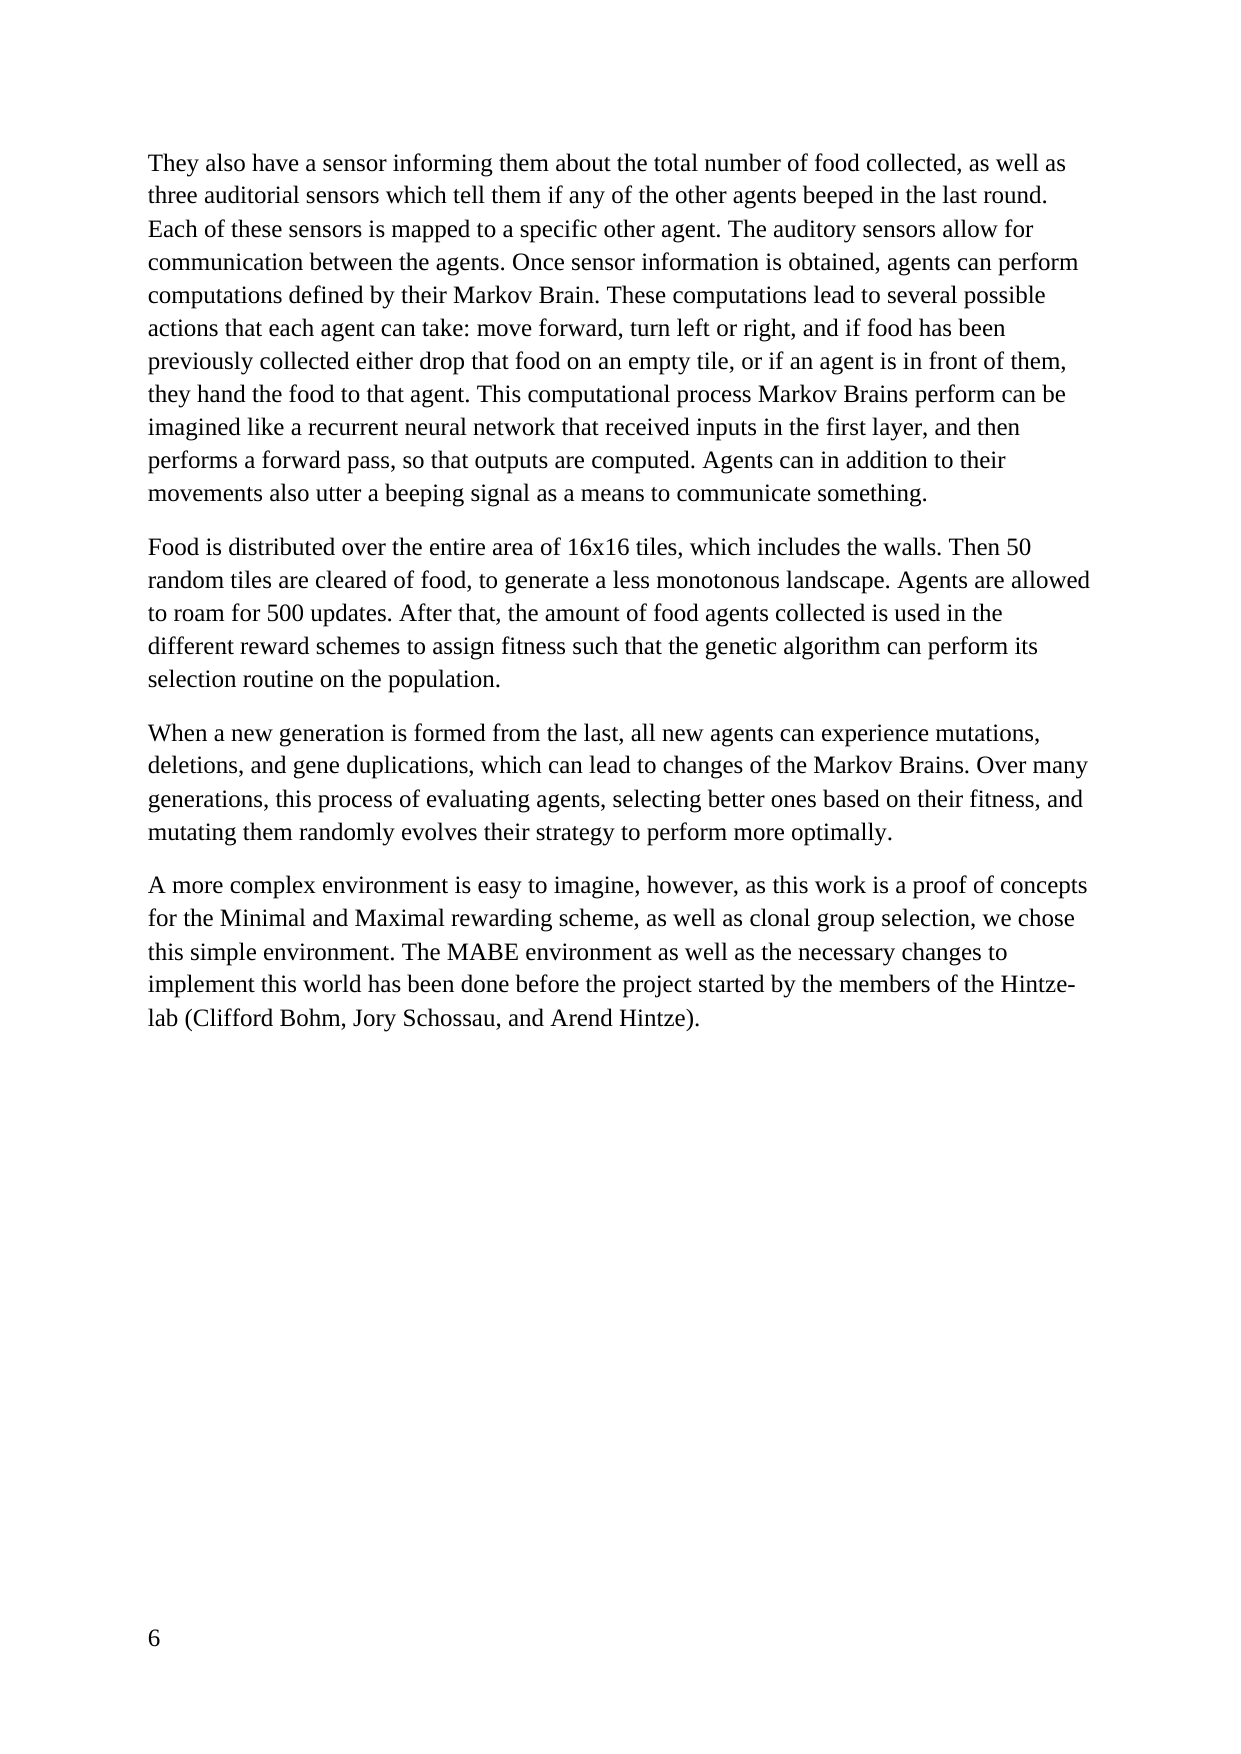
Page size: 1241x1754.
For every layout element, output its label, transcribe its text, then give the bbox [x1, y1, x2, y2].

text Food is distributed over the entire area of 16x16 tiles, which includes the walls. Then 50 random tiles are cleared of food, to generate a less monotonous landscape. Agents are allowed to roam for 500 updates. After that, the amount of food agents collected is used in the different reward schemes to assign fitness such that the genetic algorithm can perform its selection routine on the population. [148, 532, 1093, 692]
text When a new generation is formed from the last, all new agents can experience mutations, deletions, and gene duplications, which can lead to changes of the Markov Brains. Over many generations, this process of evaluating agents, selecting better ones based on their fitness, and mutating them randomly evolves their strategy to perform more optimally. [148, 718, 1093, 845]
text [148, 148, 1093, 507]
text A more complex environment is easy to imagine, however, as this work is a proof of concepts for the Minimal and Maximal rewarding scheme, as well as clonal group selection, we chose this simple environment. The MABE environment as well as the necessary changes to implement this world has been done before the project started by the members of the Hintze-lab (Clifford Bohm, Jory Schossau, and Arend Hintze). [148, 871, 1093, 1031]
